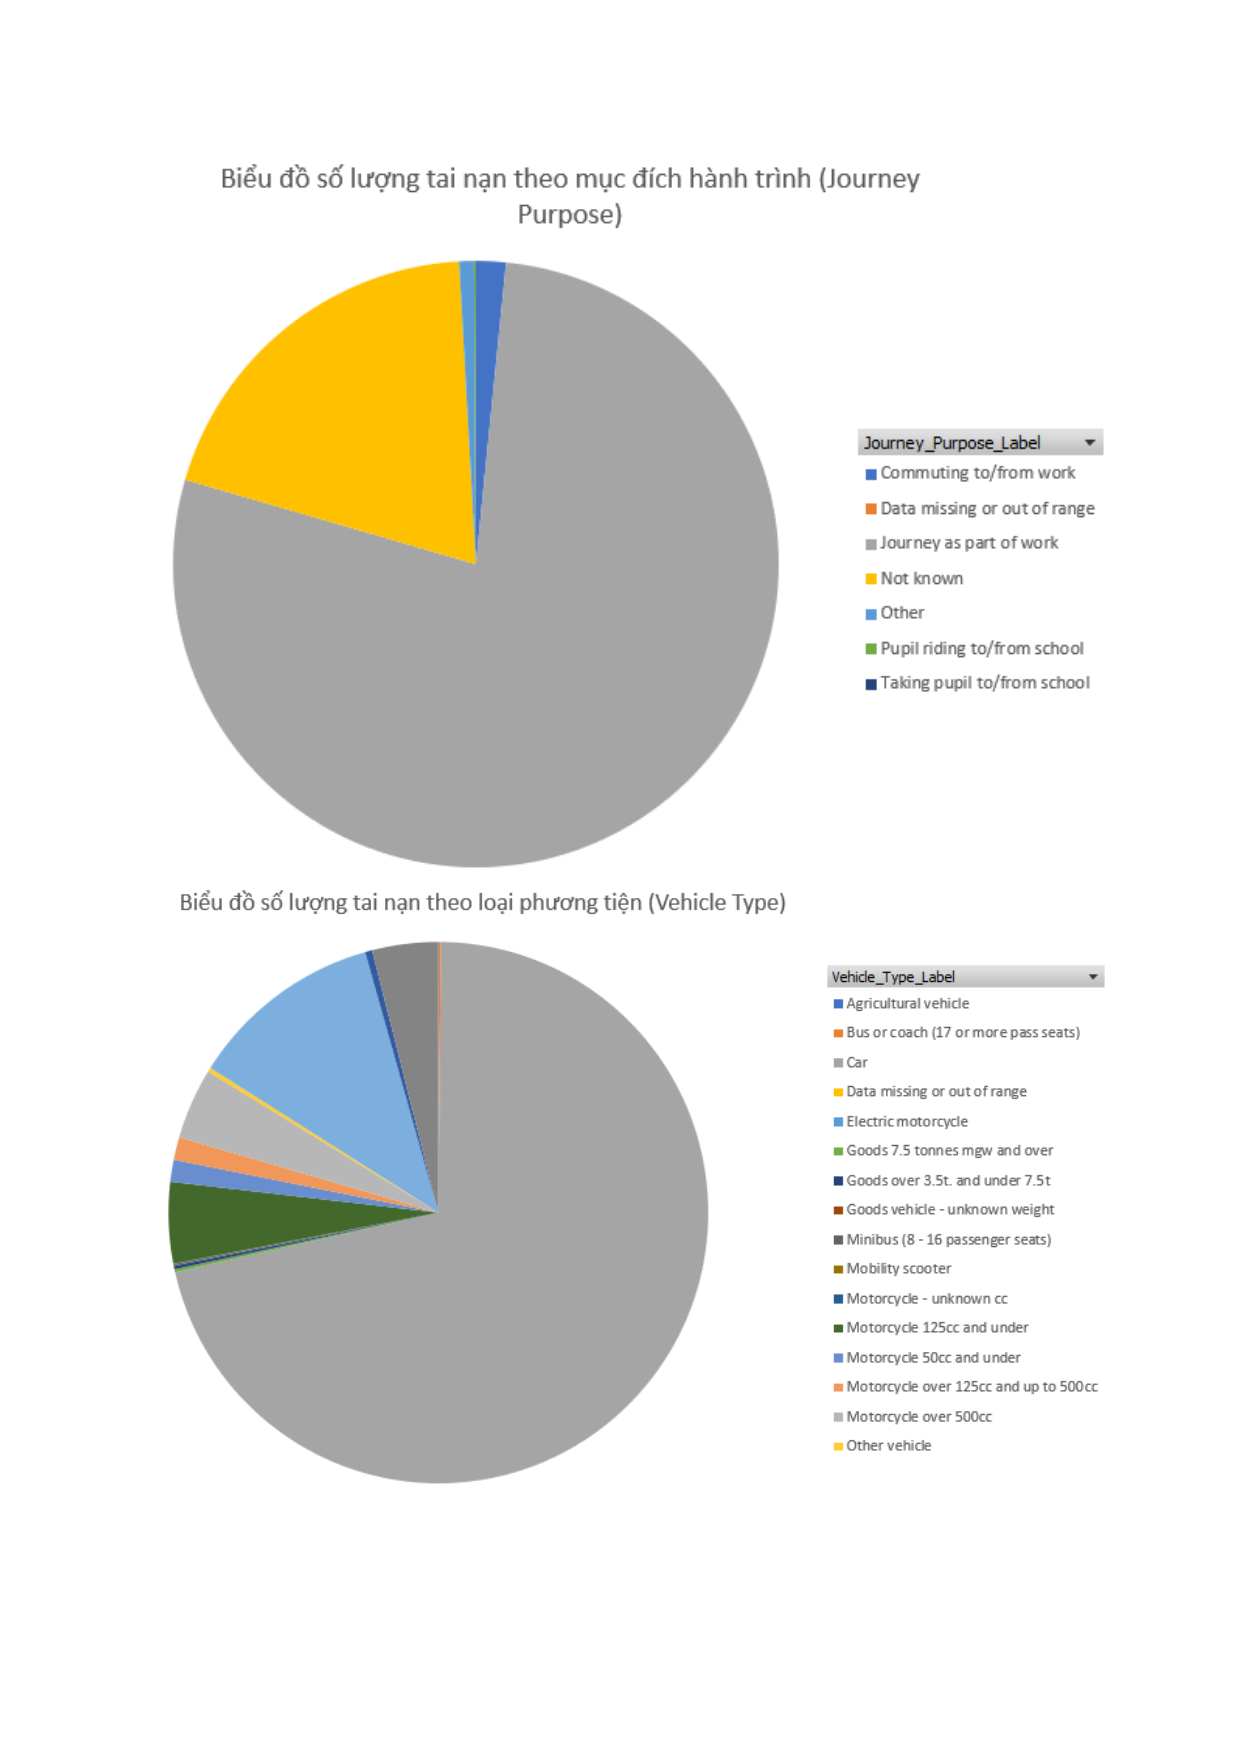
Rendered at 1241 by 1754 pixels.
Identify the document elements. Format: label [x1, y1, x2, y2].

picture [150, 150, 1110, 877]
picture [150, 881, 1110, 1494]
